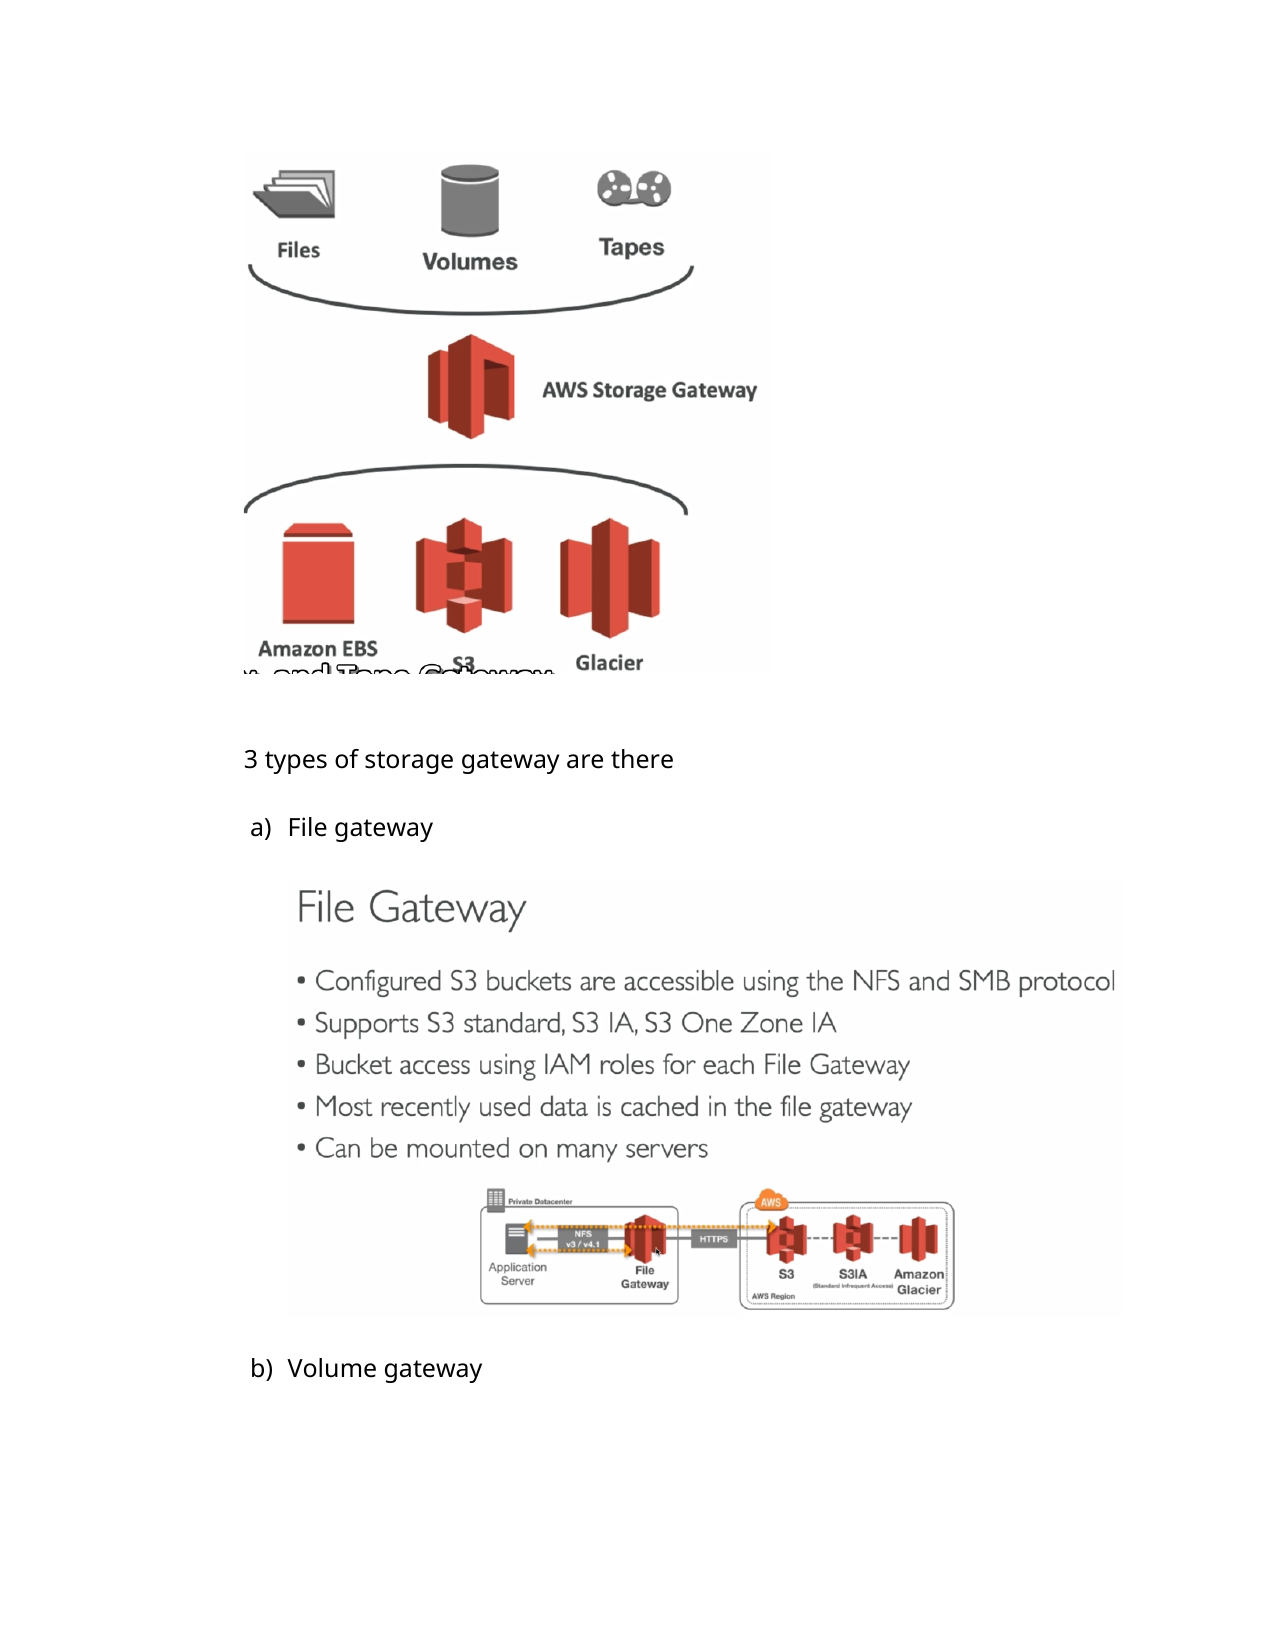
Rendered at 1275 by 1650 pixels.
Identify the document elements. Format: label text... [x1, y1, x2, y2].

list Volume gateway [250, 1351, 1125, 1385]
list File gateway [250, 810, 1125, 844]
list 3 types of storage gateway are there [244, 742, 1125, 776]
picture [243, 150, 770, 674]
picture [287, 878, 1124, 1317]
